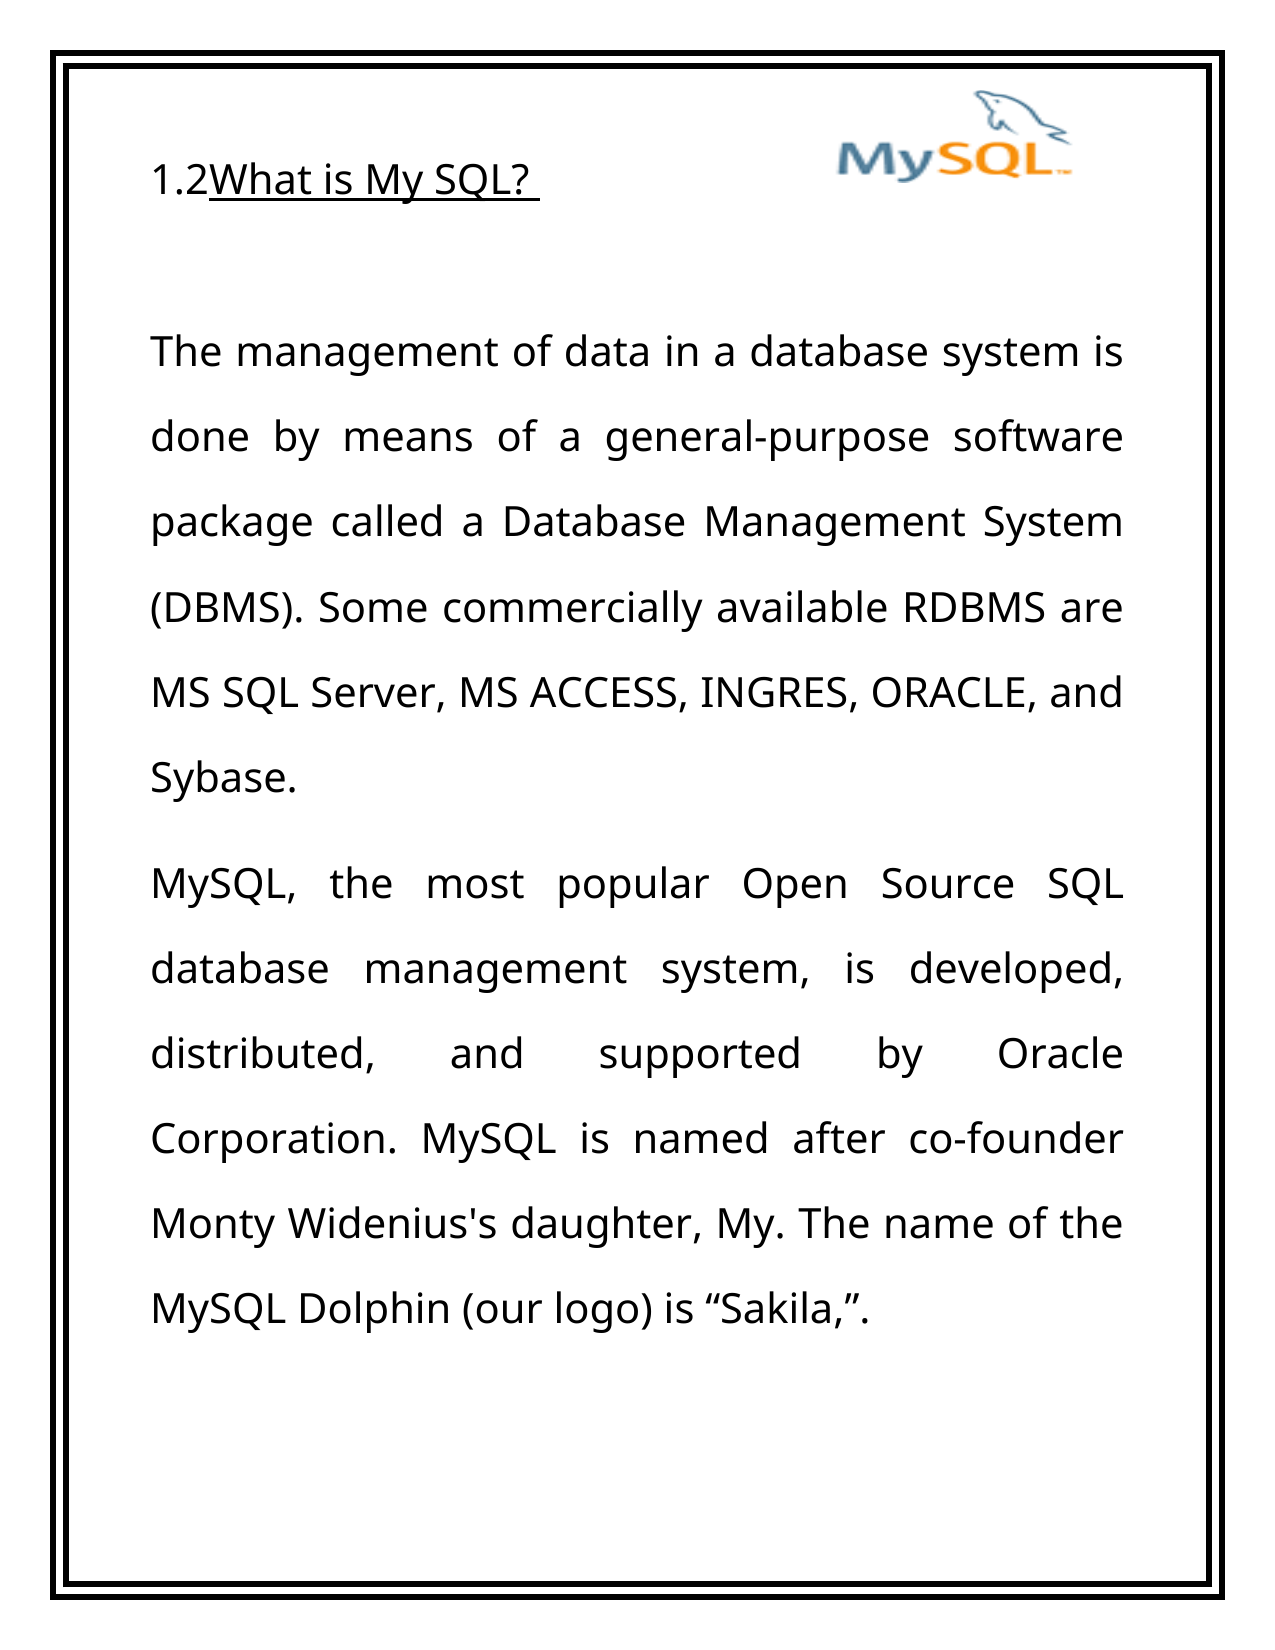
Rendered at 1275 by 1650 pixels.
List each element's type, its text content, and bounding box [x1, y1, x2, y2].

text MySQL, the most popular Open Source SQL database management system, is developed, distributed, and supported by Oracle Corporation. MySQL is named after co-founder Monty Widenius's daughter, My. The name of the MySQL Dolphin (our logo) is “Sakila,”. [150, 853, 1125, 1336]
picture [801, 90, 1109, 183]
text 1.2What is My SQL? [150, 150, 1125, 207]
text The management of data in a database system is done by means of a general-purpose software package called a Database Management System (DBMS). Some commercially available RDBMS are MS SQL Server, MS ACCESS, INGRES, ORACLE, and Sybase. [150, 322, 1125, 804]
